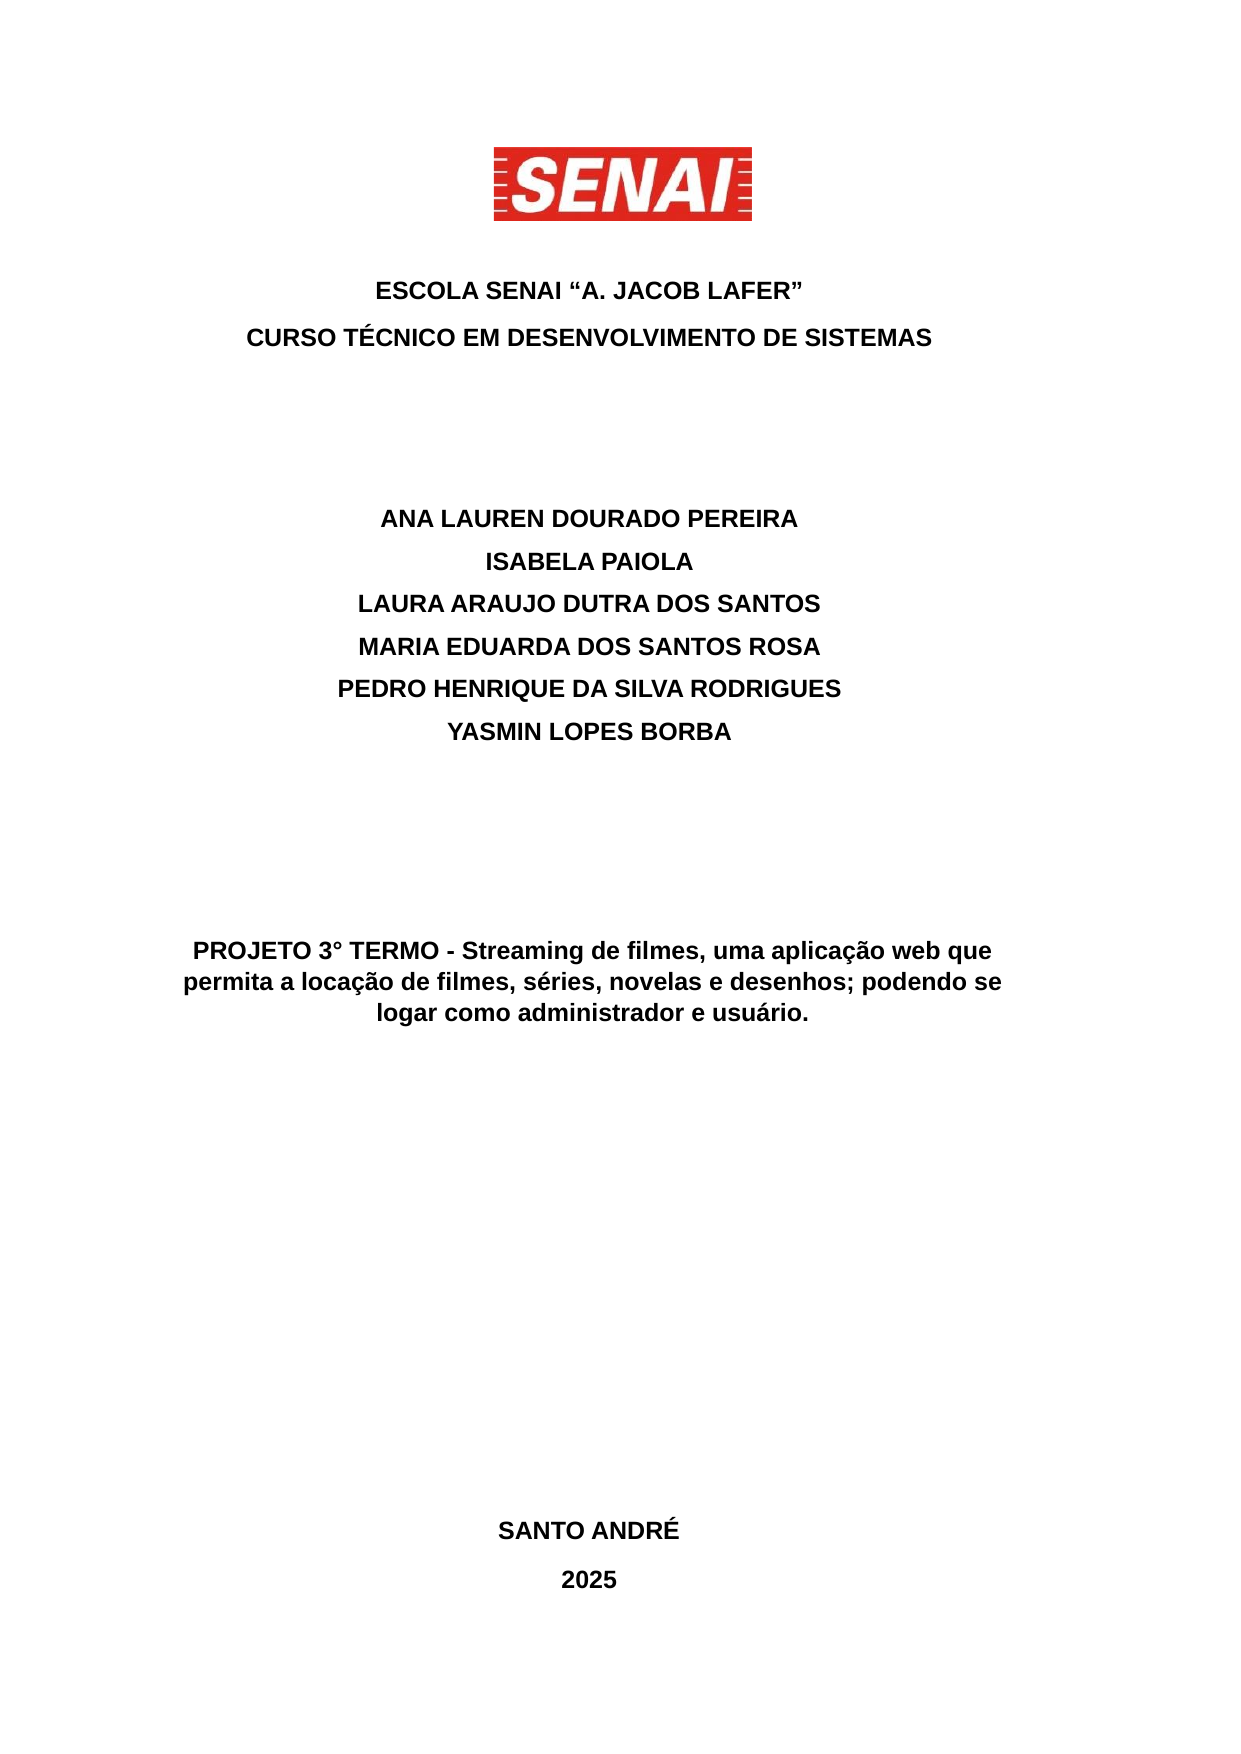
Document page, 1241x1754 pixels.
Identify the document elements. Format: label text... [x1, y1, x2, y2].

text LAURA ARAUJO DUTRA DOS SANTOS [176, 589, 1003, 618]
text ISABELA PAIOLA [176, 547, 1003, 575]
text CURSO TÉCNICO EM DESENVOLVIMENTO DE SISTEMAS [176, 323, 1003, 352]
text YASMIN LOPES BORBA [176, 717, 1003, 745]
picture [493, 147, 752, 221]
text SANTO ANDRÉ [176, 1516, 1002, 1544]
text ESCOLA SENAI “A. JACOB LAFER” [176, 276, 1003, 304]
text ANA LAUREN DOURADO PEREIRA [176, 504, 1003, 533]
text MARIA EDUARDA DOS SANTOS ROSA [176, 632, 1003, 660]
text PEDRO HENRIQUE DA SILVA RODRIGUES [176, 674, 1003, 703]
text PROJETO 3° TERMO - Streaming de filmes, uma aplicação web que permita a locação de filmes, séries, novelas e desenhos; podendo se logar como administrador e usuário. [176, 936, 1010, 1027]
text 2025 [176, 1565, 1002, 1594]
